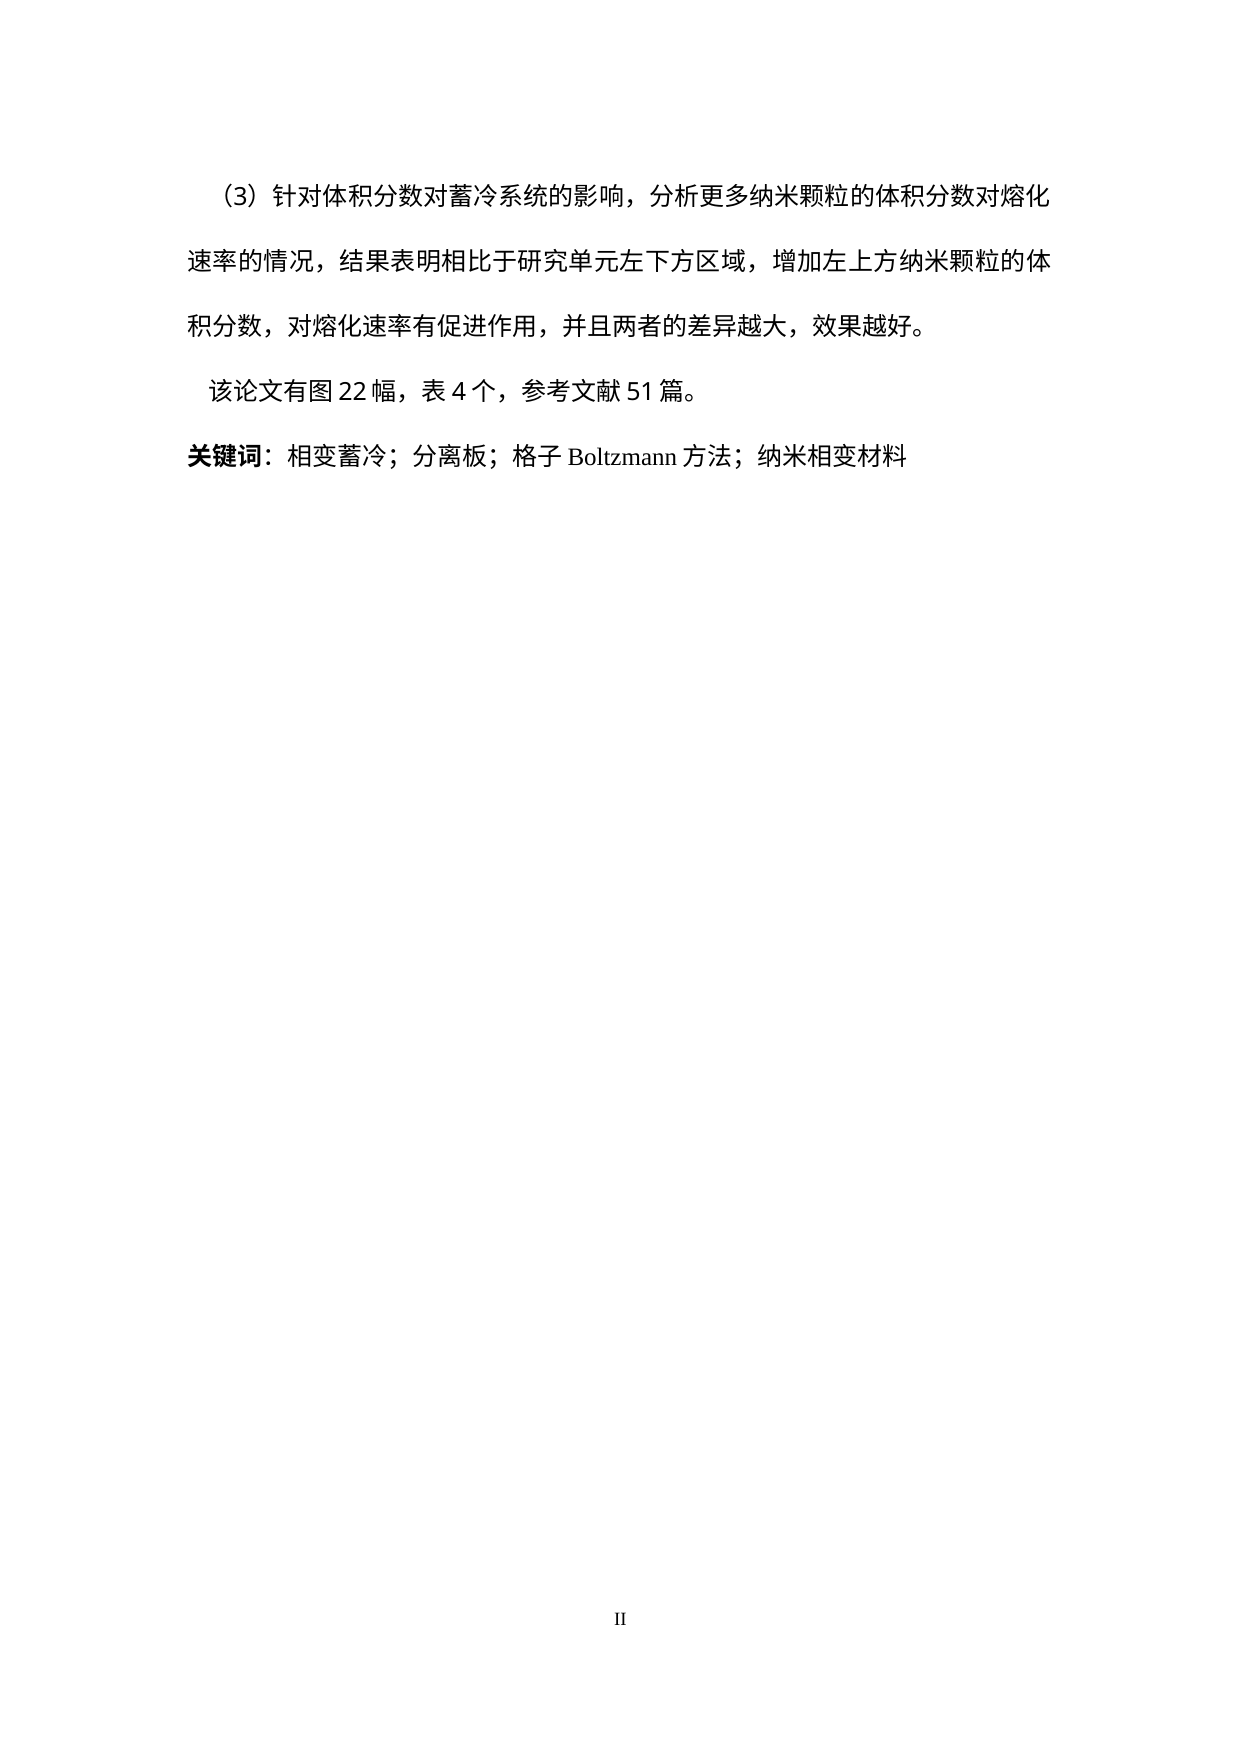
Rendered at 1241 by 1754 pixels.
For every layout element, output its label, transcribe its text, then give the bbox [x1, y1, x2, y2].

text （3）针对体积分数对蓄冷系统的影响，分析更多纳米颗粒的体积分数对熔化速率的情况，结果表明相比于研究单元左下方区域，增加左上方纳米颗粒的体积分数，对熔化速率有促进作用，并且两者的差异越大，效果越好。 [187, 162, 1053, 357]
text 关键词：相变蓄冷；分离板；格子Boltzmann方法；纳米相变材料 [187, 422, 1053, 487]
text 该论文有图22幅，表4个，参考文献51篇。 [187, 357, 1053, 422]
